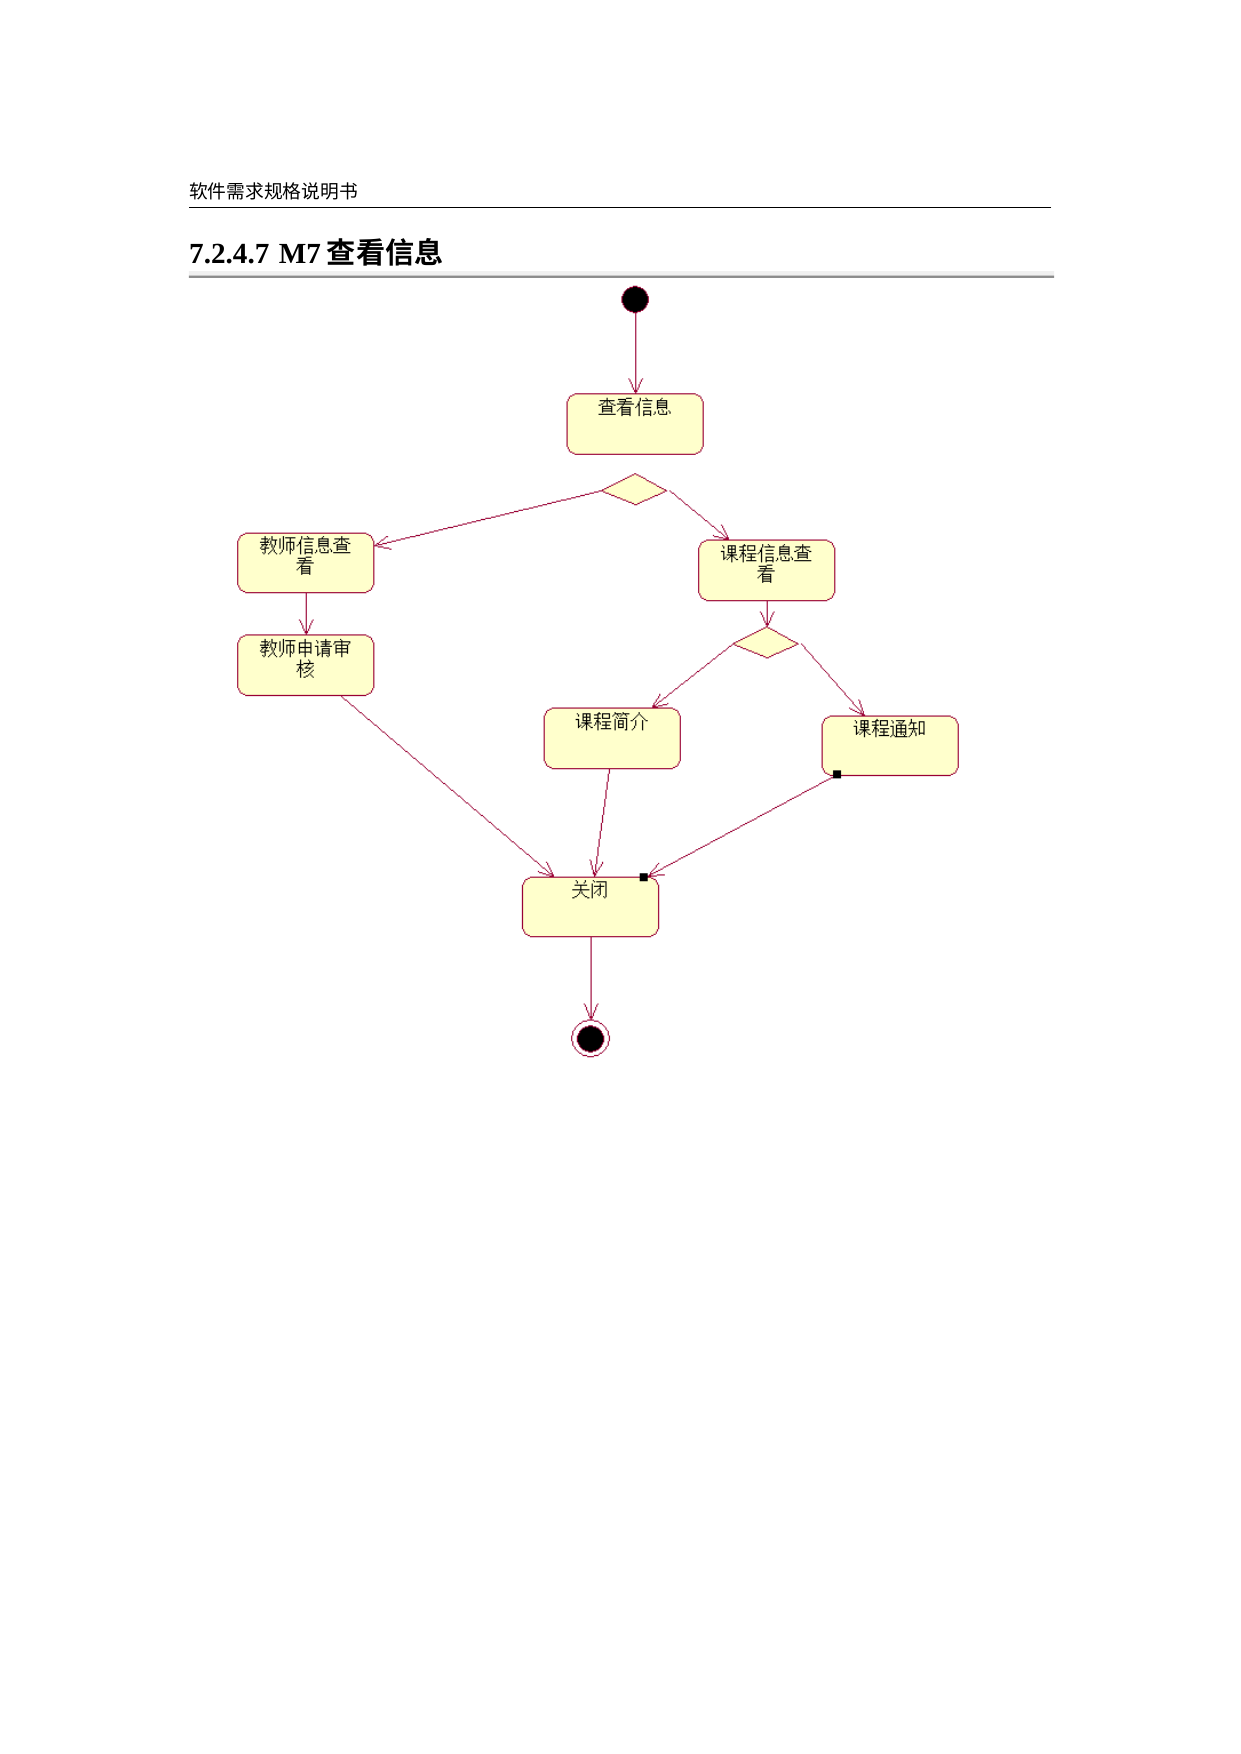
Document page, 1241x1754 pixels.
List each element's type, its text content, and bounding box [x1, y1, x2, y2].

picture [188, 271, 1055, 1159]
subtitle M7查看信息 [189, 229, 1051, 271]
